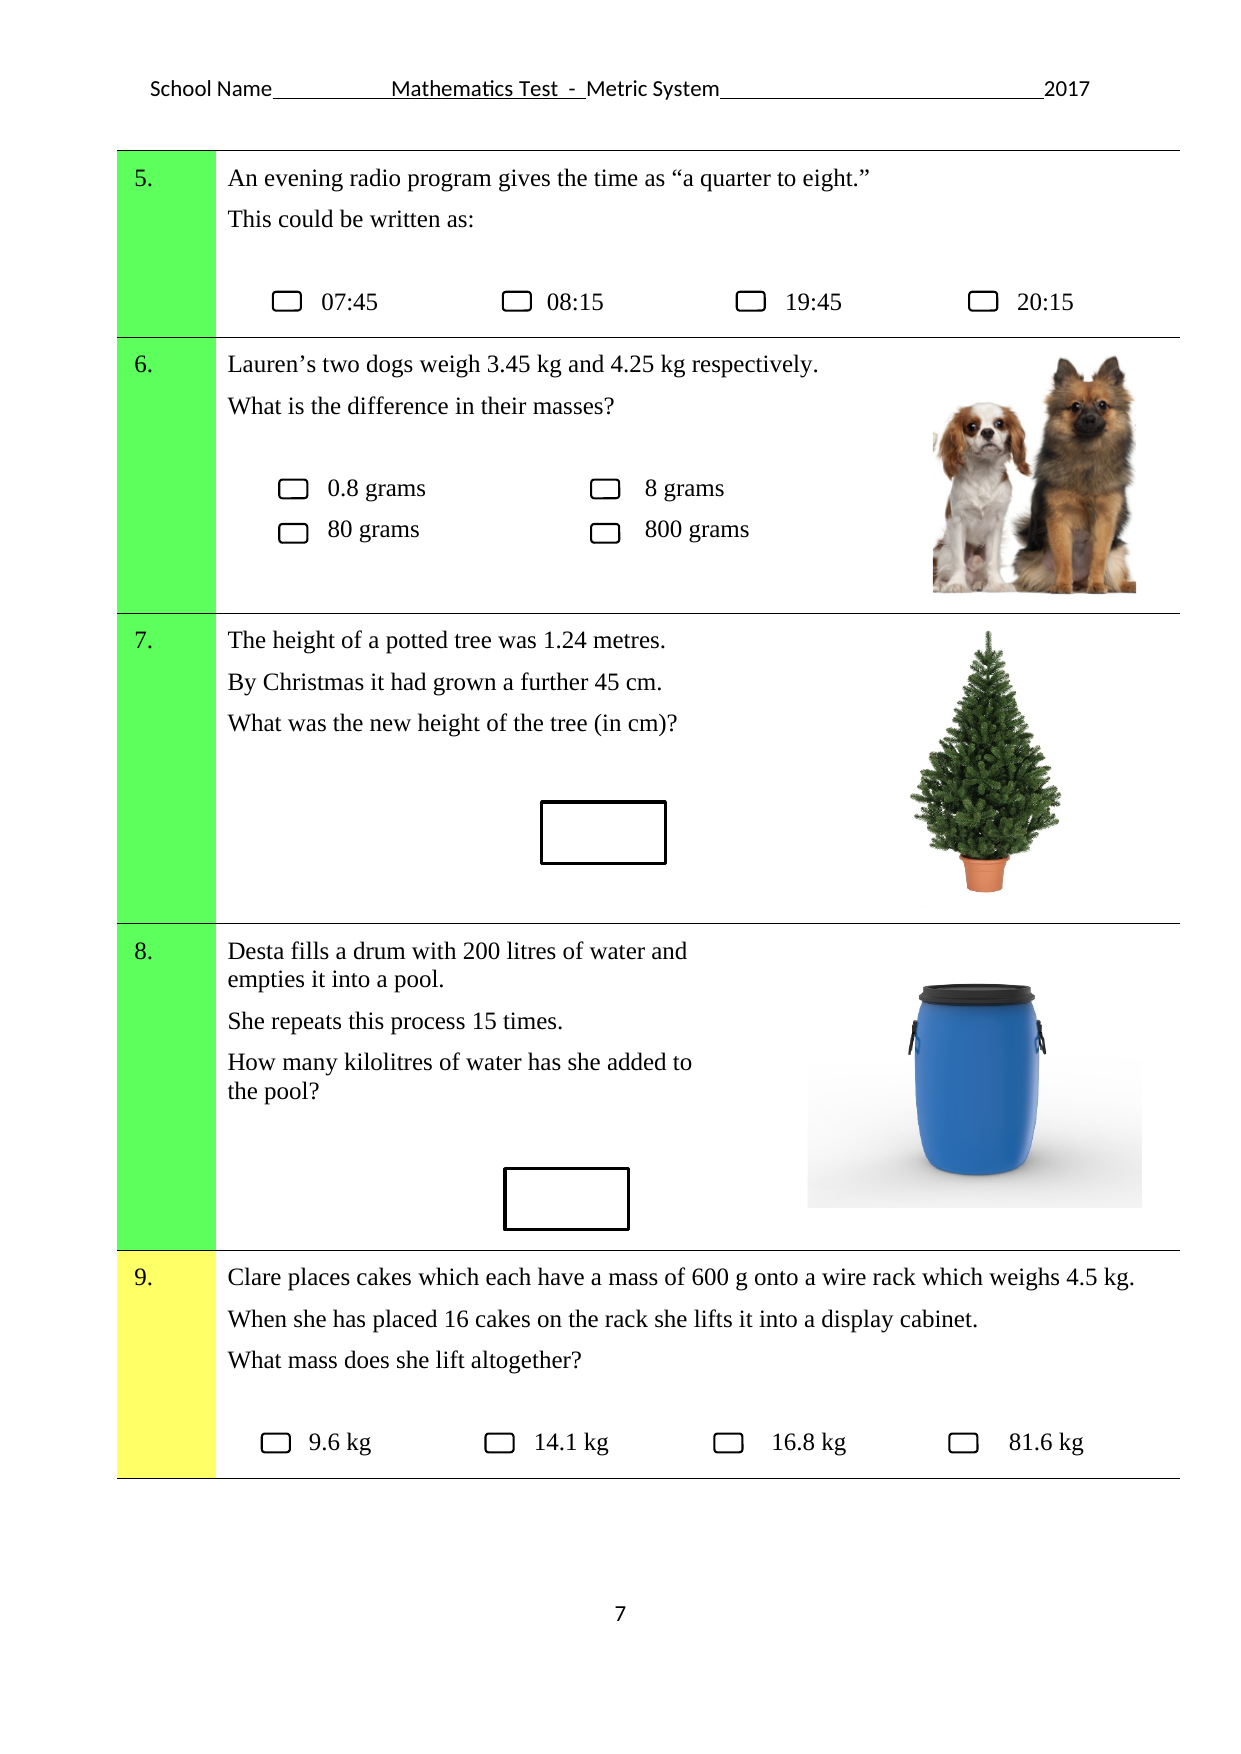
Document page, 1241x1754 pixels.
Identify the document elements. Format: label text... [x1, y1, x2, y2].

picture [932, 348, 1137, 604]
table_cell An evening radio program gives the time as “a quarter to eight.” This could be written as: 07:45 08:15 19:45 20:15 [216, 151, 1180, 337]
table_cell [117, 1251, 216, 1478]
table_cell [117, 614, 216, 923]
table_cell [117, 151, 216, 337]
picture [884, 621, 1075, 907]
table_cell [117, 338, 216, 613]
table_cell Clare places cakes which each have a mass of 600 g onto a wire rack which weighs 4.5 kg. When she has placed 16 cakes on the rack she lifts it into a display cabinet. What mass does she lift altogether? 9.6 kg 14.1 kg 16.8 kg 81.6 kg [216, 1251, 1180, 1478]
table_cell Lauren’s two dogs weigh 3.45 kg and 4.25 kg respectively. What is the difference in their masses? 0.8 grams 8 grams 80 grams 800 grams [216, 338, 1180, 613]
table_cell The height of a potted tree was 1.24 metres. By Christmas it had grown a further 45 cm. What was the new height of the tree (in cm)? [216, 614, 1180, 923]
picture [807, 957, 1142, 1208]
table_cell Desta fills a drum with 200 litres of water and empties it into a pool. She repeats this process 15 times. How many kilolitres of water has she added to the pool? [216, 924, 1180, 1250]
table_cell [117, 924, 216, 1250]
